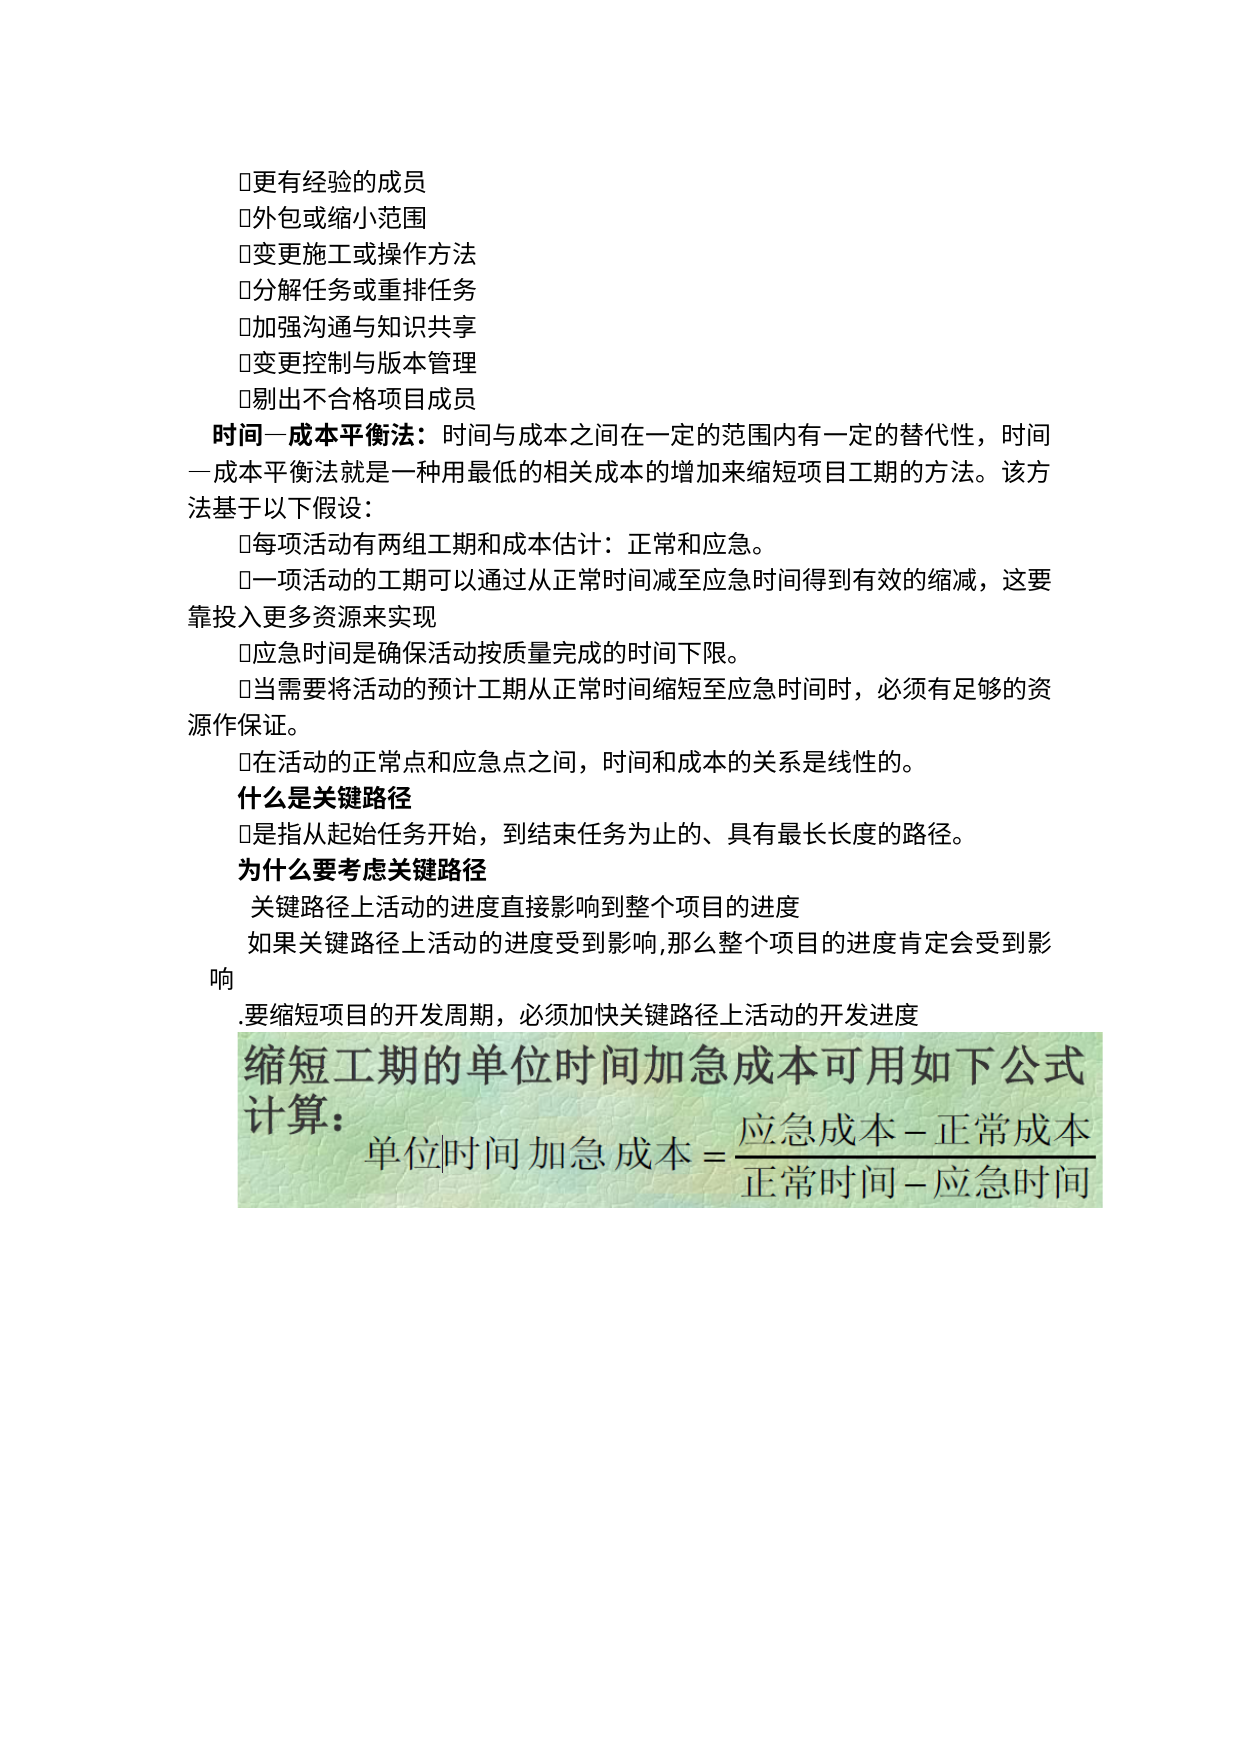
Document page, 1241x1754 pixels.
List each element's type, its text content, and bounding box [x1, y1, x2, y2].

text 在活动的正常点和应急点之间，时间和成本的关系是线性的。 [187, 742, 1053, 778]
text 应急时间是确保活动按质量完成的时间下限。 [187, 633, 1053, 669]
text .要缩短项目的开发周期，必须加快关键路径上活动的开发进度 [187, 996, 1053, 1032]
text 更有经验的成员 [187, 162, 1053, 198]
text 时间—成本平衡法：时间与成本之间在一定的范围内有一定的替代性，时间—成本平衡法就是一种用最低的相关成本的增加来缩短项目工期的方法。该方法基于以下假设： [187, 416, 1053, 524]
text 加强沟通与知识共享 [187, 307, 1053, 343]
picture [237, 1032, 1103, 1208]
text 每项活动有两组工期和成本估计：正常和应急。 [187, 524, 1053, 561]
text 剔出不合格项目成员 [187, 379, 1053, 416]
text 是指从起始任务开始，到结束任务为止的、具有最长长度的路径。 [187, 814, 1053, 851]
text 变更施工或操作方法 [187, 234, 1053, 271]
text 如果关键路径上活动的进度受到影响,那么整个项目的进度肯定会受到影响 [209, 923, 1053, 996]
text 外包或缩小范围 [187, 198, 1053, 234]
text 一项活动的工期可以通过从正常时间减至应急时间得到有效的缩减，这要靠投入更多资源来实现 [187, 561, 1053, 633]
text 变更控制与版本管理 [187, 343, 1053, 379]
text 分解任务或重排任务 [187, 271, 1053, 307]
text 为什么要考虑关键路径 [187, 851, 1053, 887]
text 当需要将活动的预计工期从正常时间缩短至应急时间时，必须有足够的资源作保证。 [187, 669, 1053, 742]
text 什么是关键路径 [187, 778, 1053, 814]
text 关键路径上活动的进度直接影响到整个项目的进度 [187, 887, 1053, 923]
